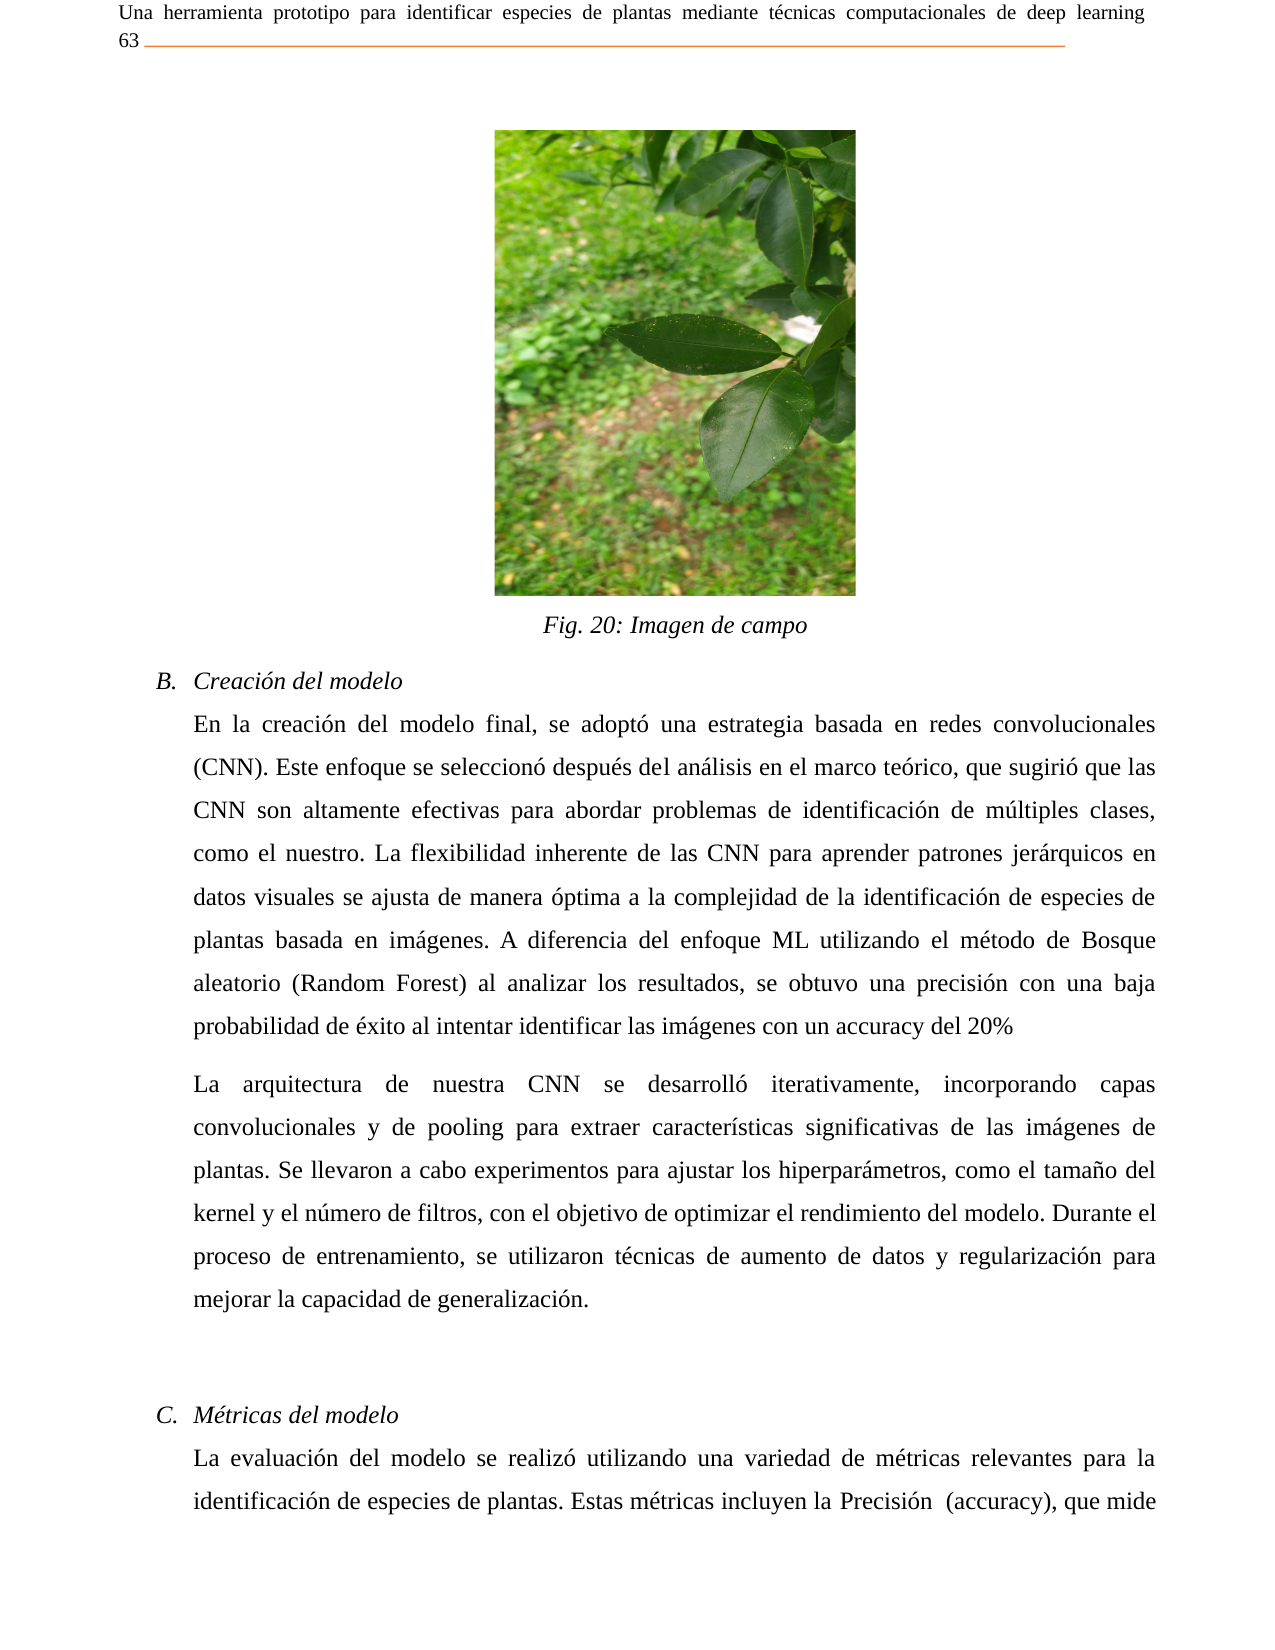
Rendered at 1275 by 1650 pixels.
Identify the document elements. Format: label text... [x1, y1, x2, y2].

subtitle Creación del modelo [156, 666, 1157, 695]
text La arquitectura de nuestra CNN se desarrolló iterativamente, incorporando capas convolucionales y de pooling para extraer características significativas de las imágenes de plantas. Se llevaron a cabo experimentos para ajustar los hiperparámetros, como el tamaño del kernel y el número de filtros, con el objetivo de optimizar el rendimiento del modelo. Durante el proceso de entrenamiento, se utilizaron técnicas de aumento de datos y regularización para mejorar la capacidad de generalización. [193, 1069, 1157, 1313]
subtitle Métricas del modelo [156, 1400, 1157, 1428]
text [193, 1443, 1157, 1515]
text En la creación del modelo final, se adoptó una estrategia basada en redes convolucionales (CNN). Este enfoque se seleccionó después del análisis en el marco teórico, que sugirió que las CNN son altamente efectivas para abordar problemas de identificación de múltiples clases, como el nuestro. La flexibilidad inherente de las CNN para aprender patrones jerárquicos en datos visuales se ajusta de manera óptima a la complejidad de la identificación de especies de plantas basada en imágenes. A diferencia del enfoque ML utilizando el método de Bosque aleatorio (Random Forest) al analizar los resultados, se obtuvo una precisión con una baja probabilidad de éxito al intentar identificar las imágenes con un accuracy del 20% [193, 709, 1157, 1040]
picture [494, 130, 856, 596]
